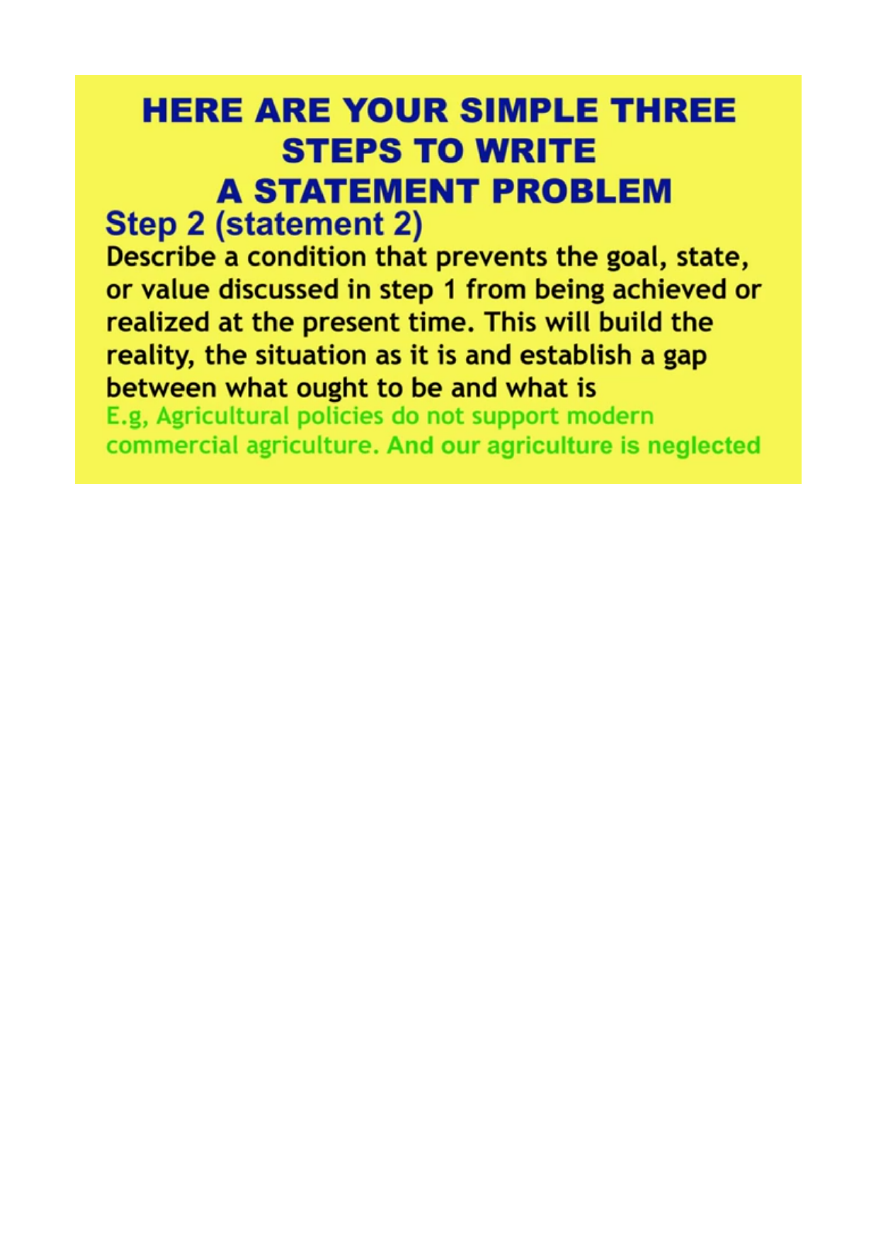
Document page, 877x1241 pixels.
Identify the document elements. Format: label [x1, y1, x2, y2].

picture [75, 75, 802, 484]
